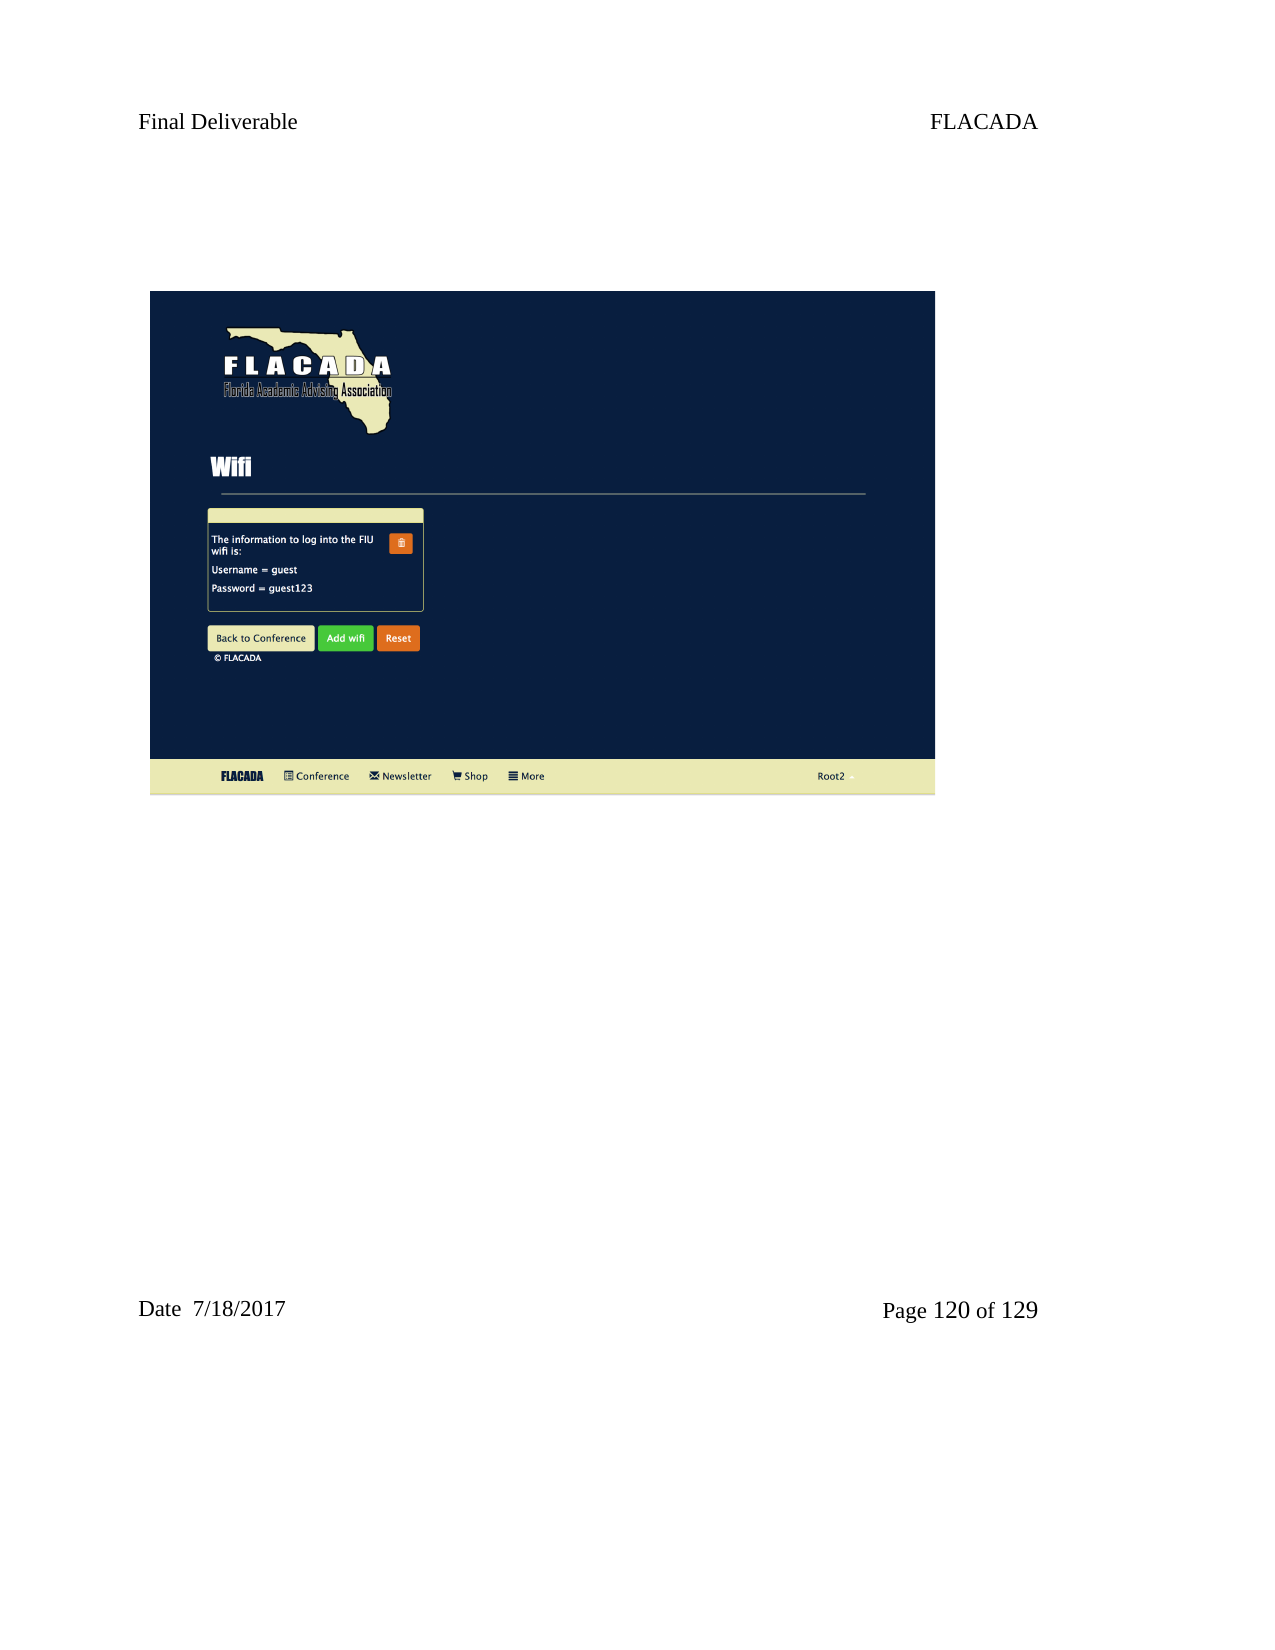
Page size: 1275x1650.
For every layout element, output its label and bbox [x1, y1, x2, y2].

picture [150, 291, 936, 796]
